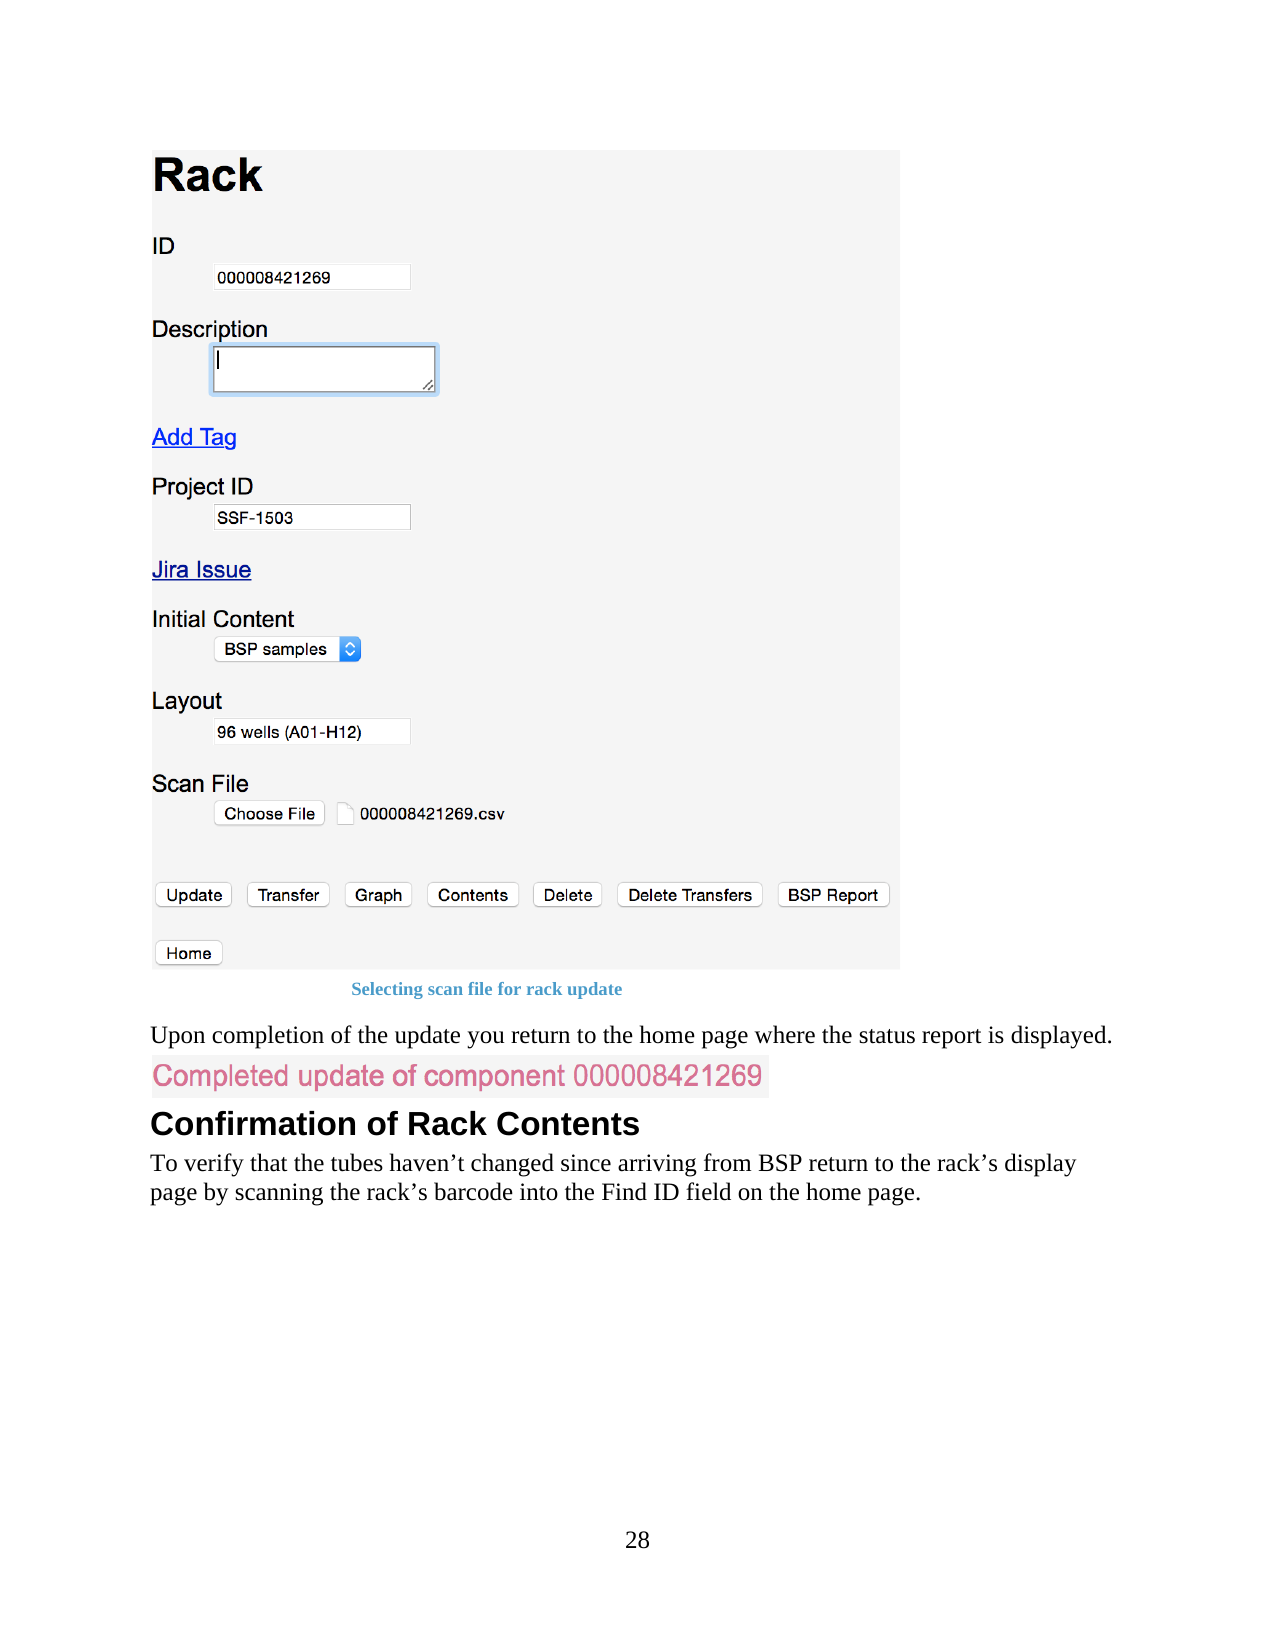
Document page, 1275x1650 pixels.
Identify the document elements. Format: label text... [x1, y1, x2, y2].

text To verify that the tubes haven’t changed since arriving from BSP return to the rack’s display page by scanning the rack’s barcode into the Find ID field on the home page. [150, 1148, 1125, 1206]
text Selecting scan file for rack update [150, 977, 1125, 999]
picture [150, 1055, 769, 1098]
picture [150, 150, 901, 972]
subtitle Confirmation of Rack Contents [150, 1104, 1125, 1142]
text Upon completion of the update you return to the home page where the status report is displayed. [150, 1020, 1125, 1049]
